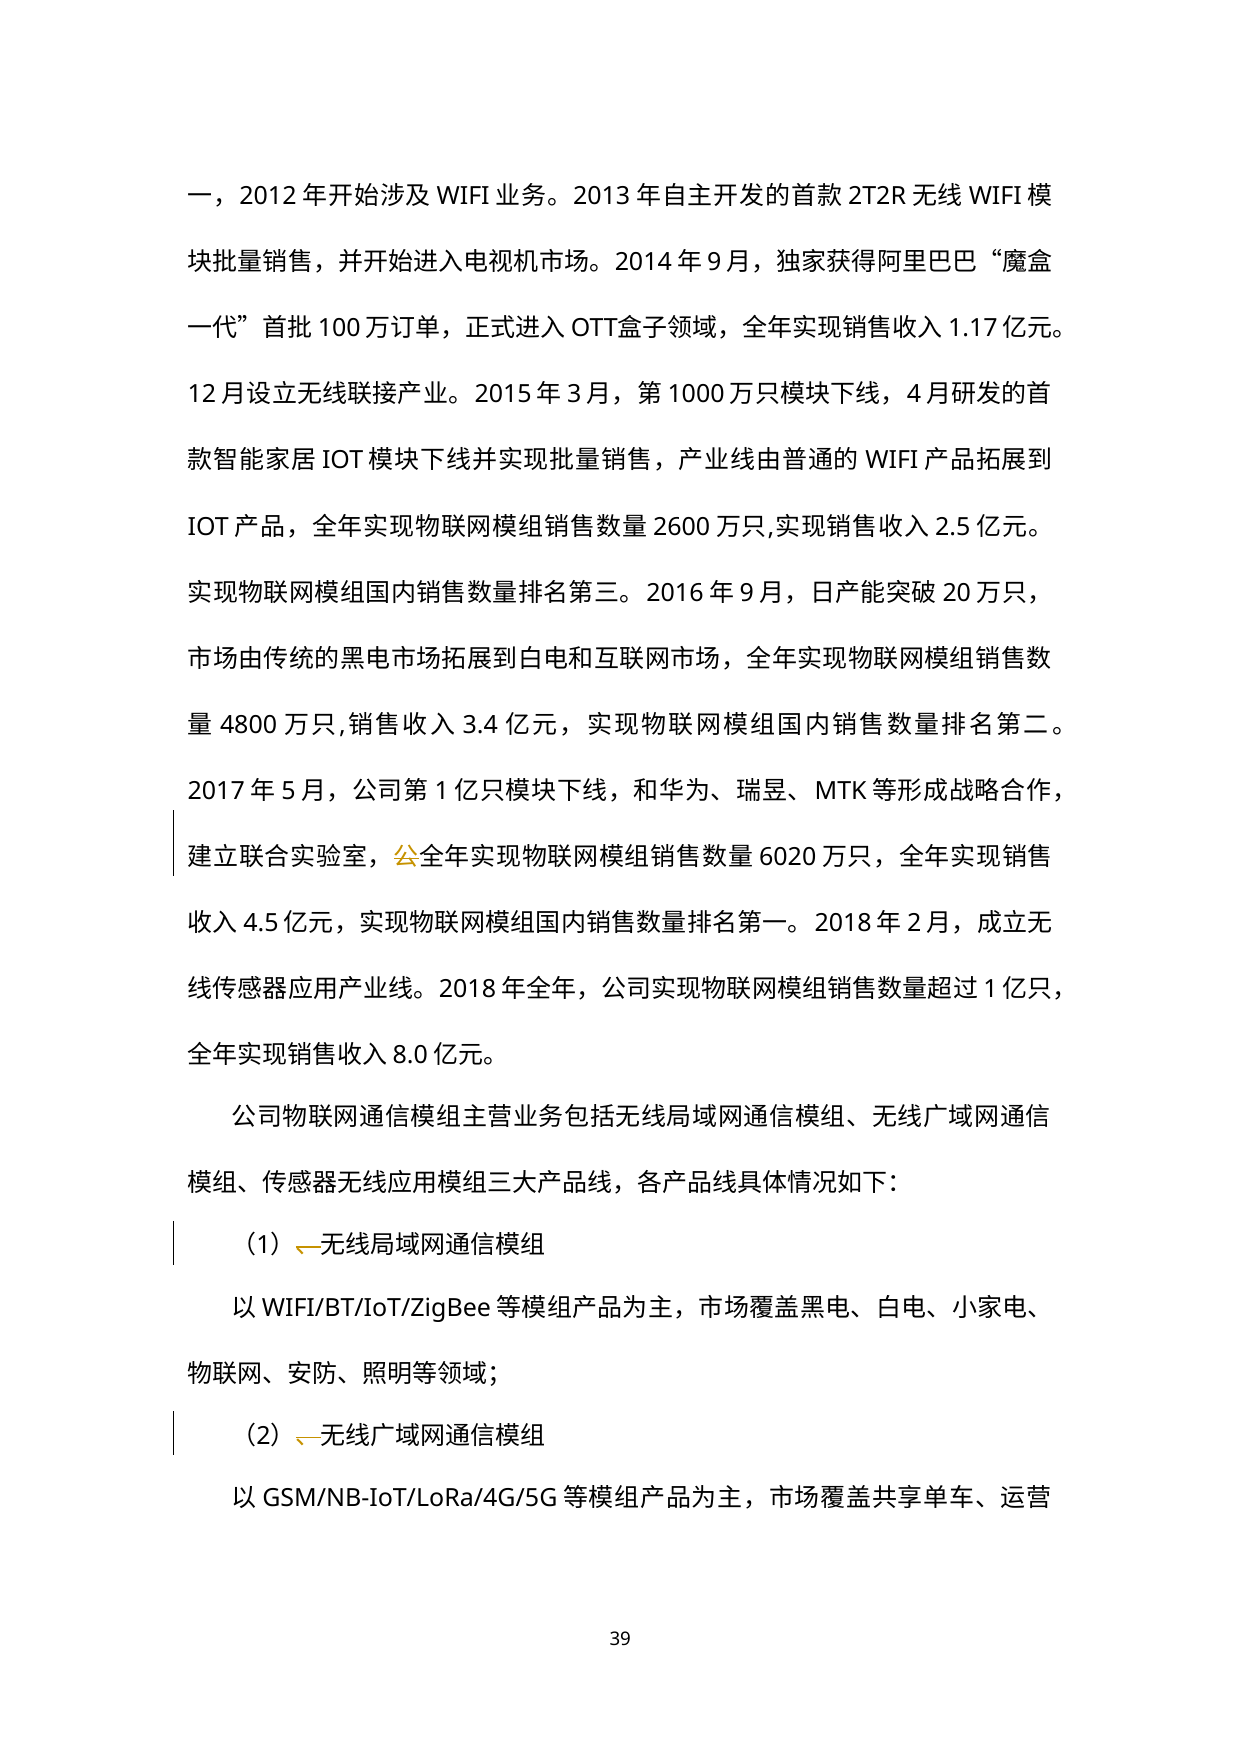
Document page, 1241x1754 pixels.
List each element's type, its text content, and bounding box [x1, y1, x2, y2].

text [187, 1473, 1053, 1518]
text 以WIFI/BT/IoT/ZigBee等模组产品为主，市场覆盖黑电、白电、小家电、物联网、安防、照明等领域； [187, 1283, 1053, 1393]
text （1）无线局域网通信模组 [187, 1221, 1053, 1265]
text 公司物联网通信模组主营业务包括无线局域网通信模组、无线广域网通信模组、传感器无线应用模组三大产品线，各产品线具体情况如下： [187, 1093, 1053, 1203]
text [187, 172, 1053, 1074]
text （2）无线广域网通信模组 [187, 1411, 1053, 1455]
